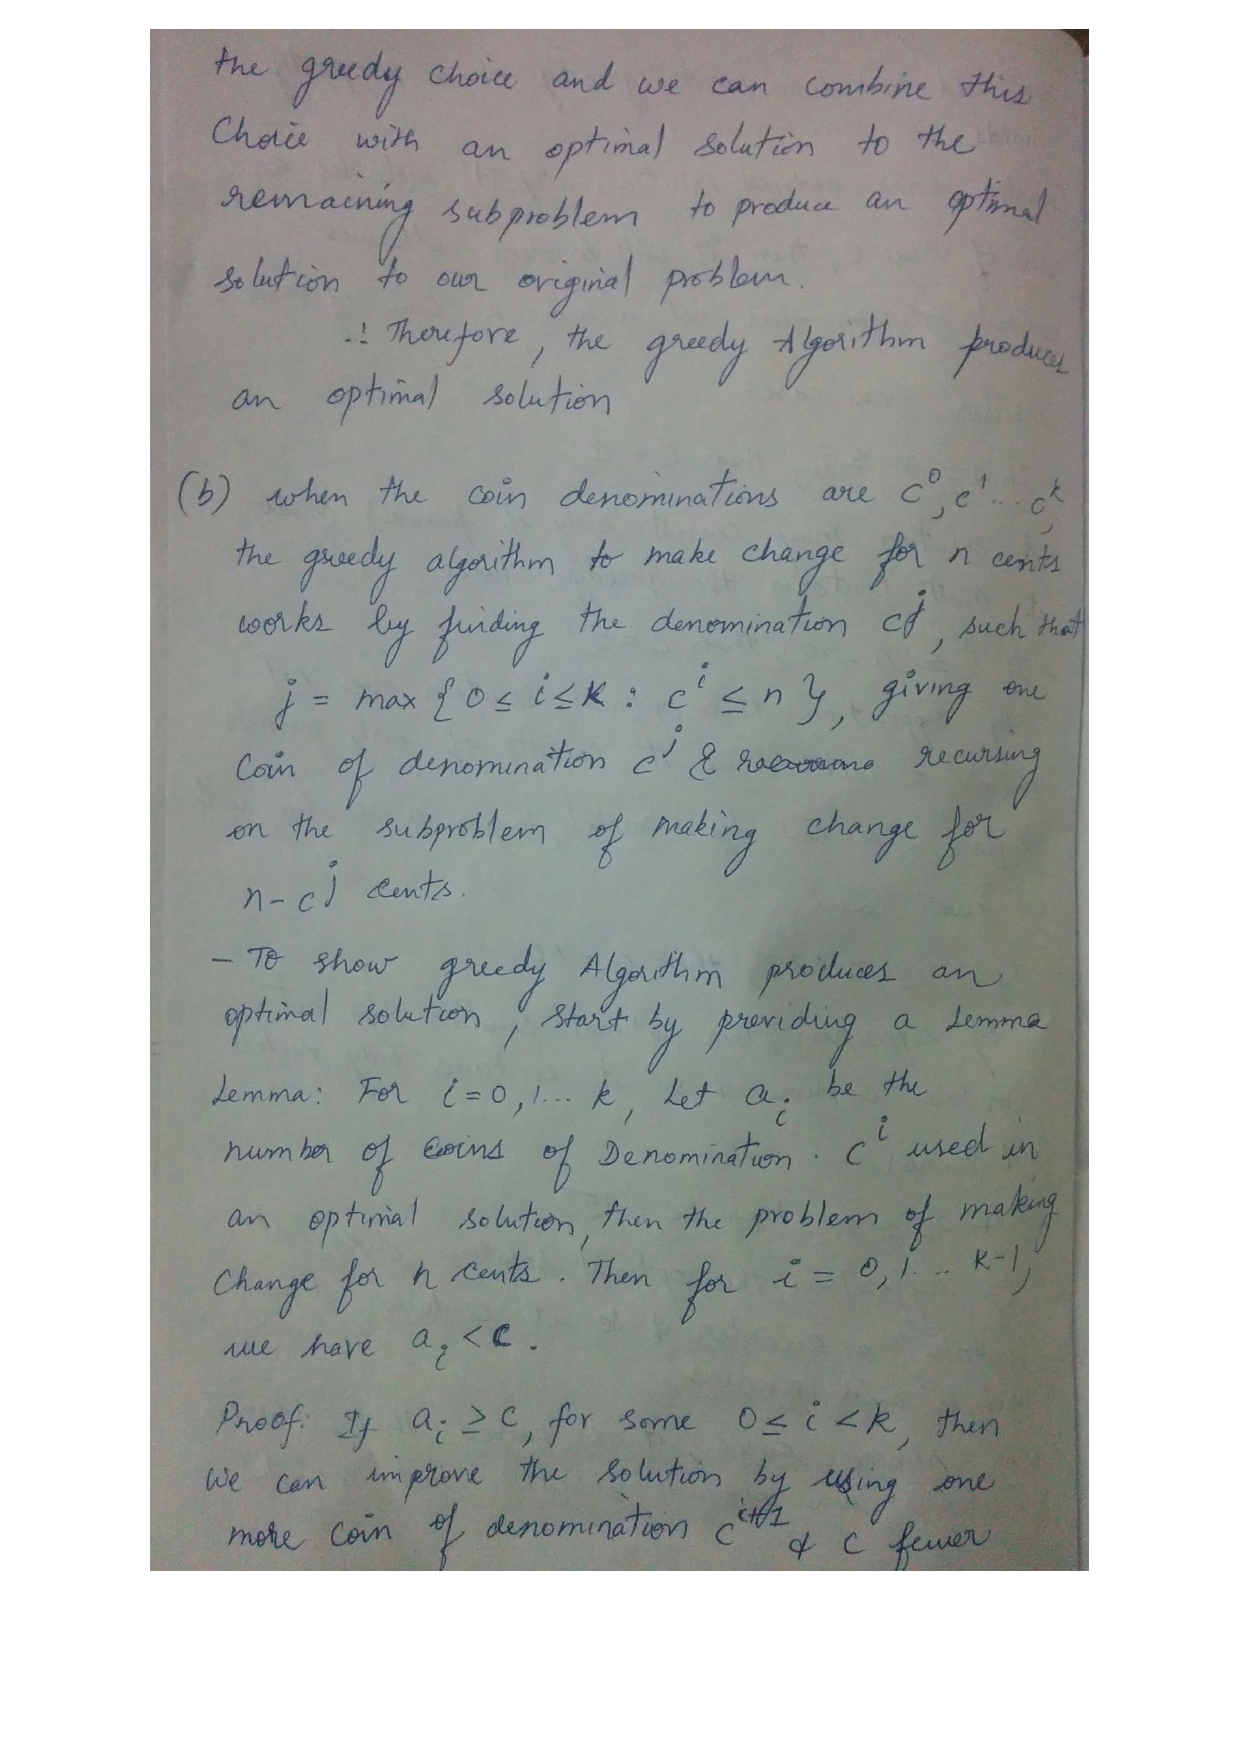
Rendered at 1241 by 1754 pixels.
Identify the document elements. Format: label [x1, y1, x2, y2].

picture [150, 29, 1089, 1571]
